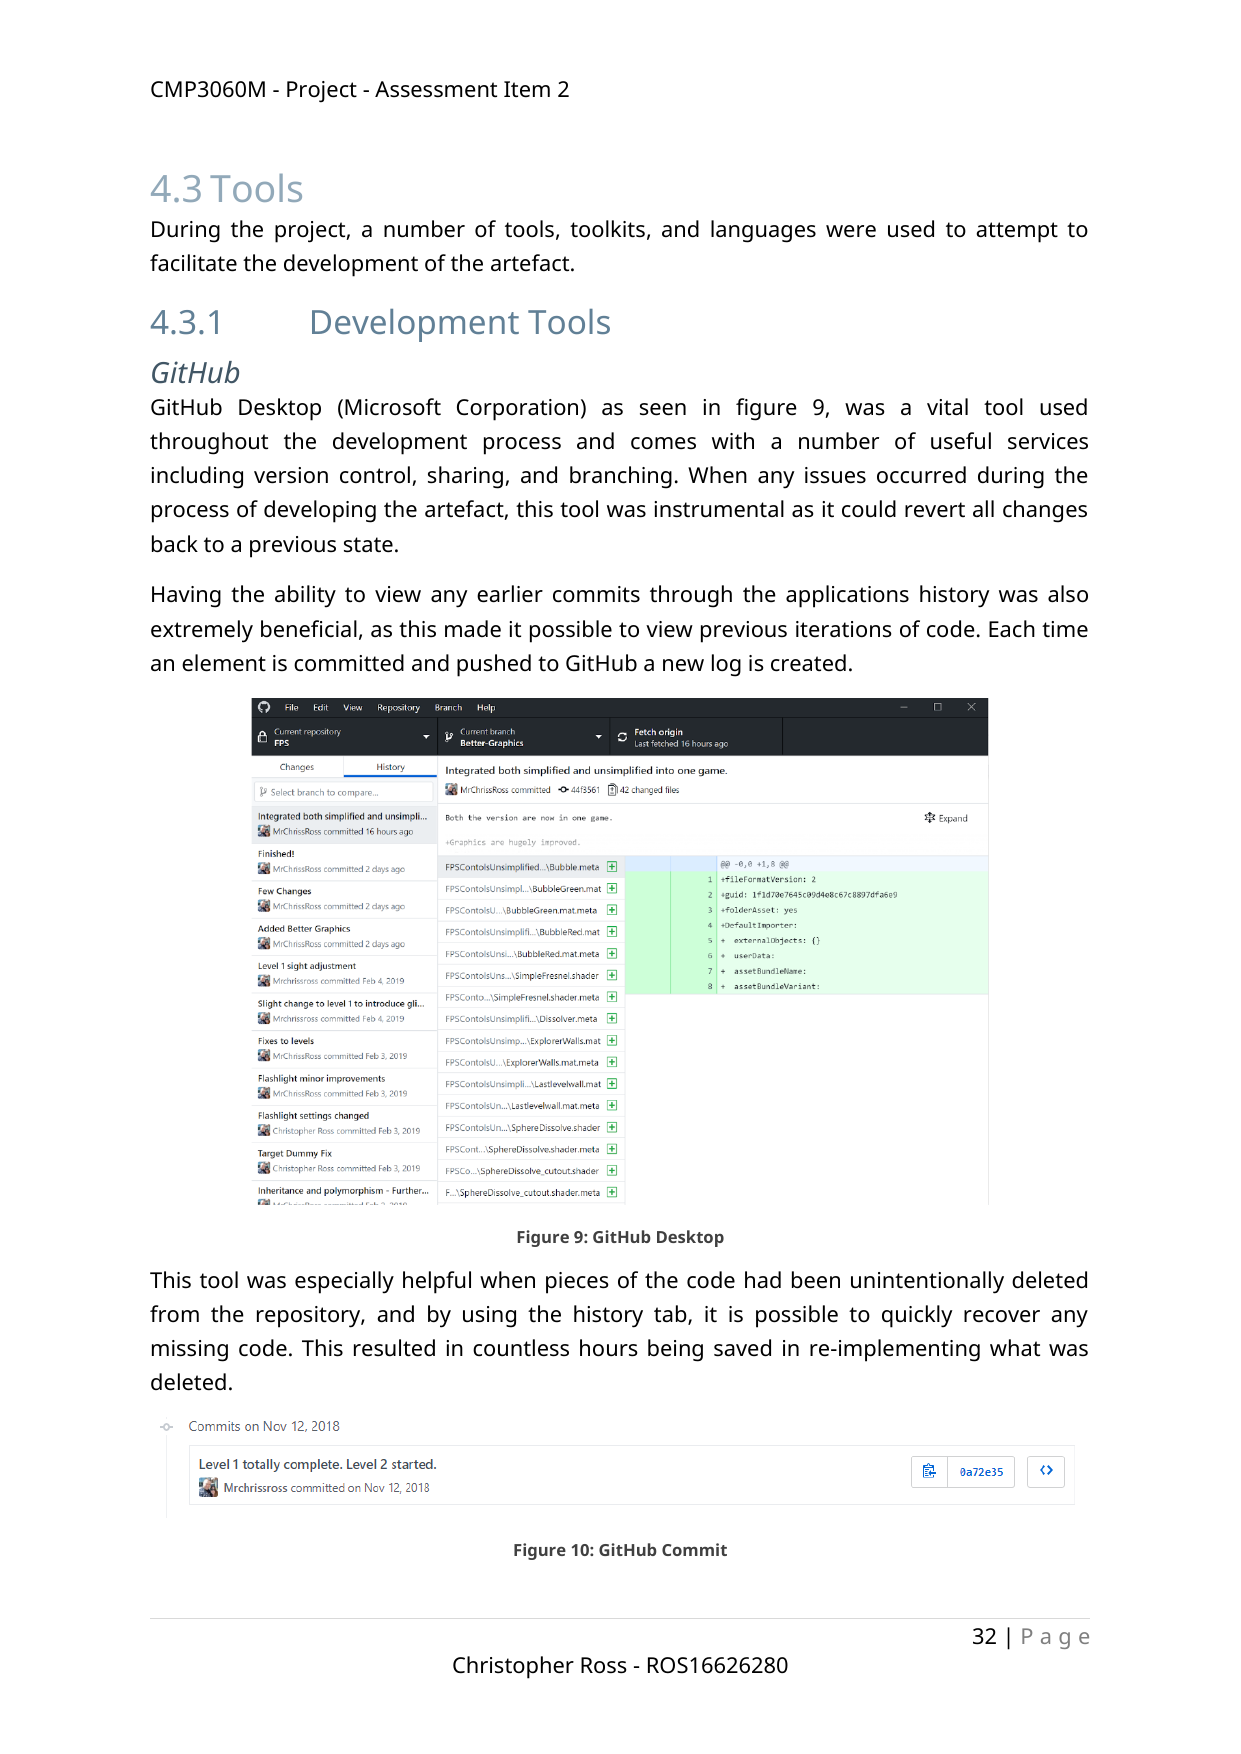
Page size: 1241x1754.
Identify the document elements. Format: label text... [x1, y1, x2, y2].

picture [251, 698, 989, 1205]
text Figure 9: GitHub Desktop [150, 1225, 1090, 1248]
subtitle Development Tools [150, 298, 1090, 344]
text Figure 10: GitHub Commit [150, 1539, 1090, 1561]
subtitle Tools [150, 162, 1090, 213]
text GitHub Desktop (Microsoft Corporation) as seen in figure 9, was a vital tool used throughout the development process and comes with a number of useful services including version control, sharing, and branching. When any issues occurred during the process of developing the artefact, this tool was instrumental as it could revert all changes back to a previous state. [150, 392, 1090, 558]
picture [150, 1417, 1091, 1518]
text Having the ability to view any earlier commits through the applications history was also extremely beneficial, as this made it possible to view previous iterations of code. Each time an element is committed and pushed to GitHub a new log is created. [150, 579, 1090, 678]
subtitle GitHub [150, 352, 1090, 392]
text This tool was especially helpful when pieces of the code had been unintentionally deleted from the repository, and by using the history tab, it is possible to quickly recover any missing code. This resulted in countless hours being saved in re-implementing what was deleted. [150, 1264, 1090, 1397]
text During the project, a number of tools, toolkits, and languages were used to attempt to facilitate the development of the artefact. [150, 213, 1090, 277]
